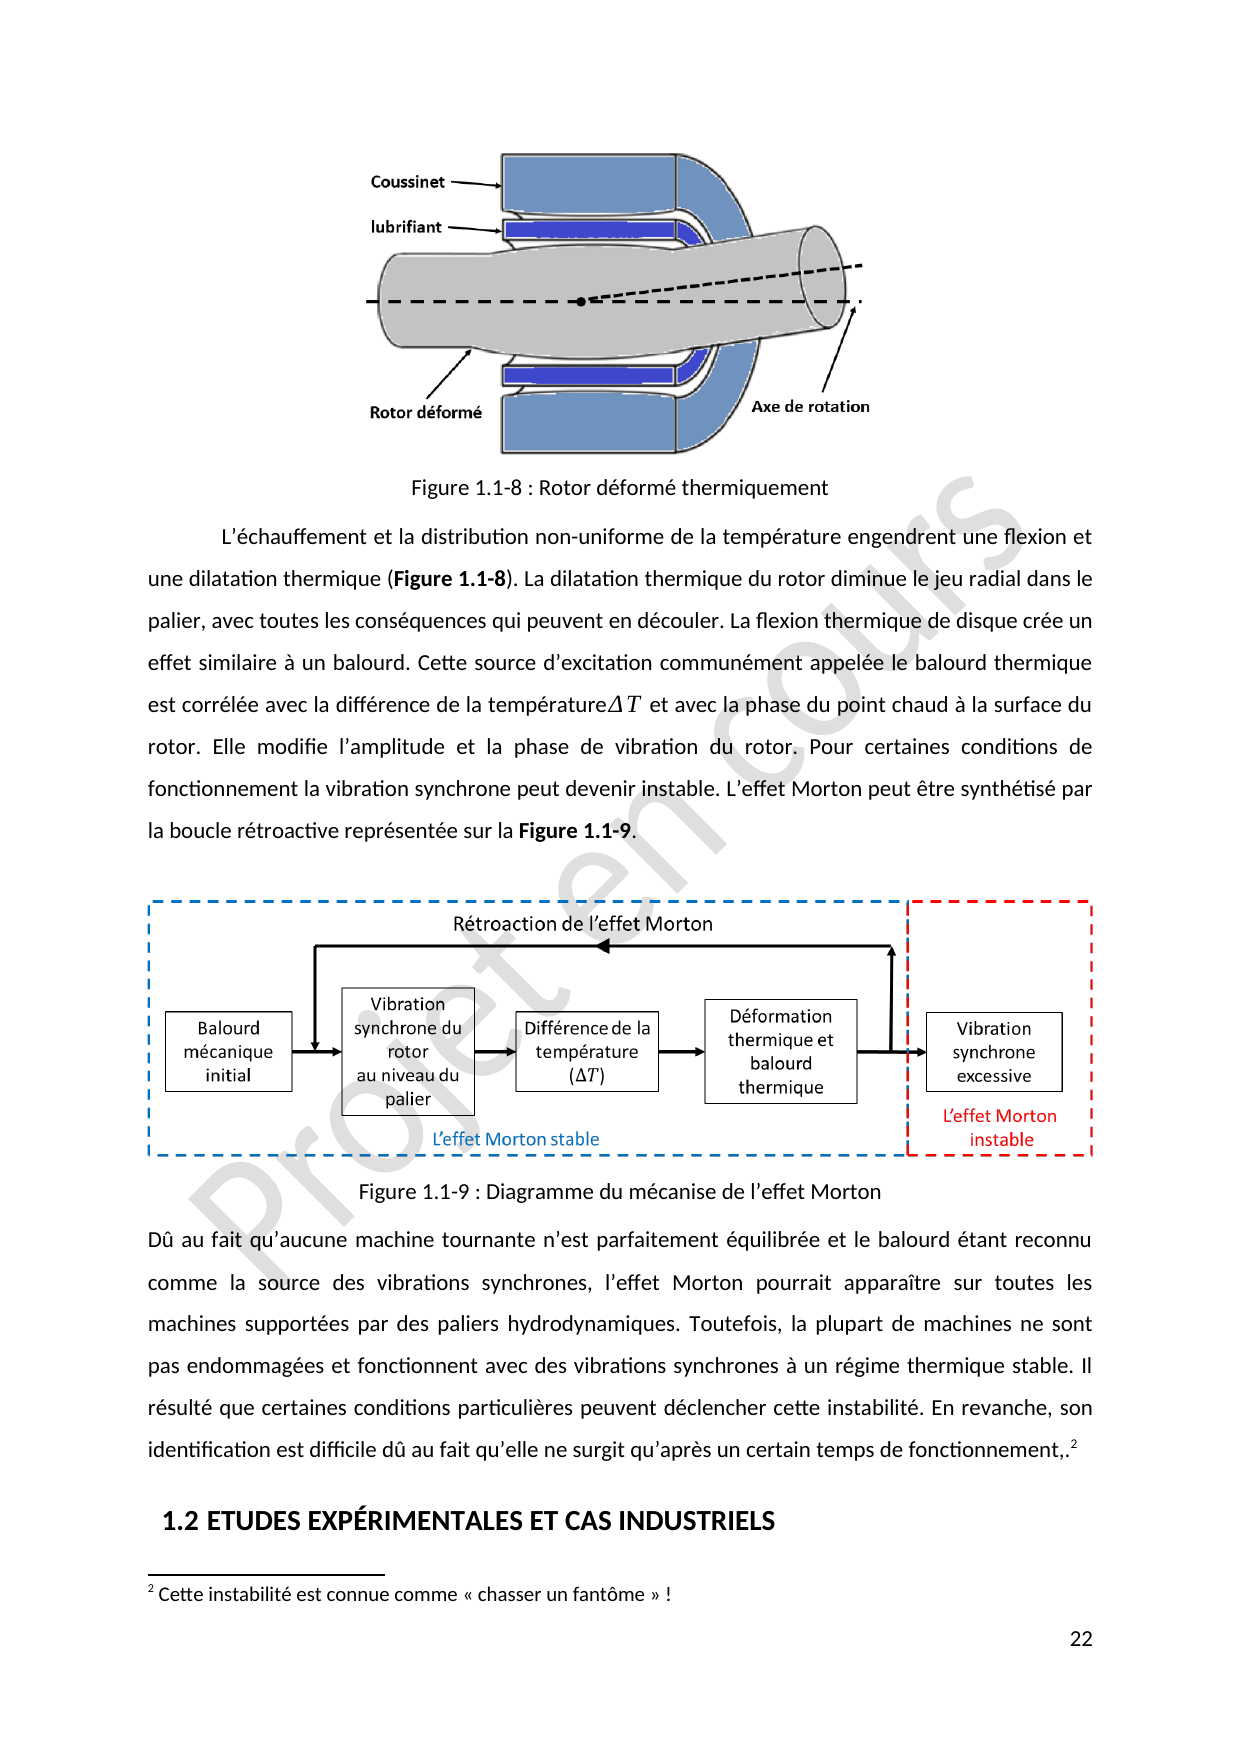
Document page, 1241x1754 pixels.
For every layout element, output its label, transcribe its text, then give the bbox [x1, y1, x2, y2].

subtitle Etudes expérimentales et cas industriels [161, 1502, 1093, 1538]
picture [147, 900, 1093, 1163]
picture [363, 147, 878, 460]
text Dû au fait qu’aucune machine tournante n’est parfaitement équilibrée et le balourd étant reconnu comme la source des vibrations synchrones, l’effet Morton pourrait apparaître sur toutes les machines supportées par des paliers hydrodynamiques. Toutefois, la plupart de machines ne sont pas endommagées et fonctionnent avec des vibrations synchrones à un régime thermique stable. Il résulté que certaines conditions particulières peuvent déclencher cette instabilité. En revanche, son identification est difficile dû au fait qu’elle ne surgit qu’après un certain temps de fonctionnement,. [148, 1226, 1093, 1463]
